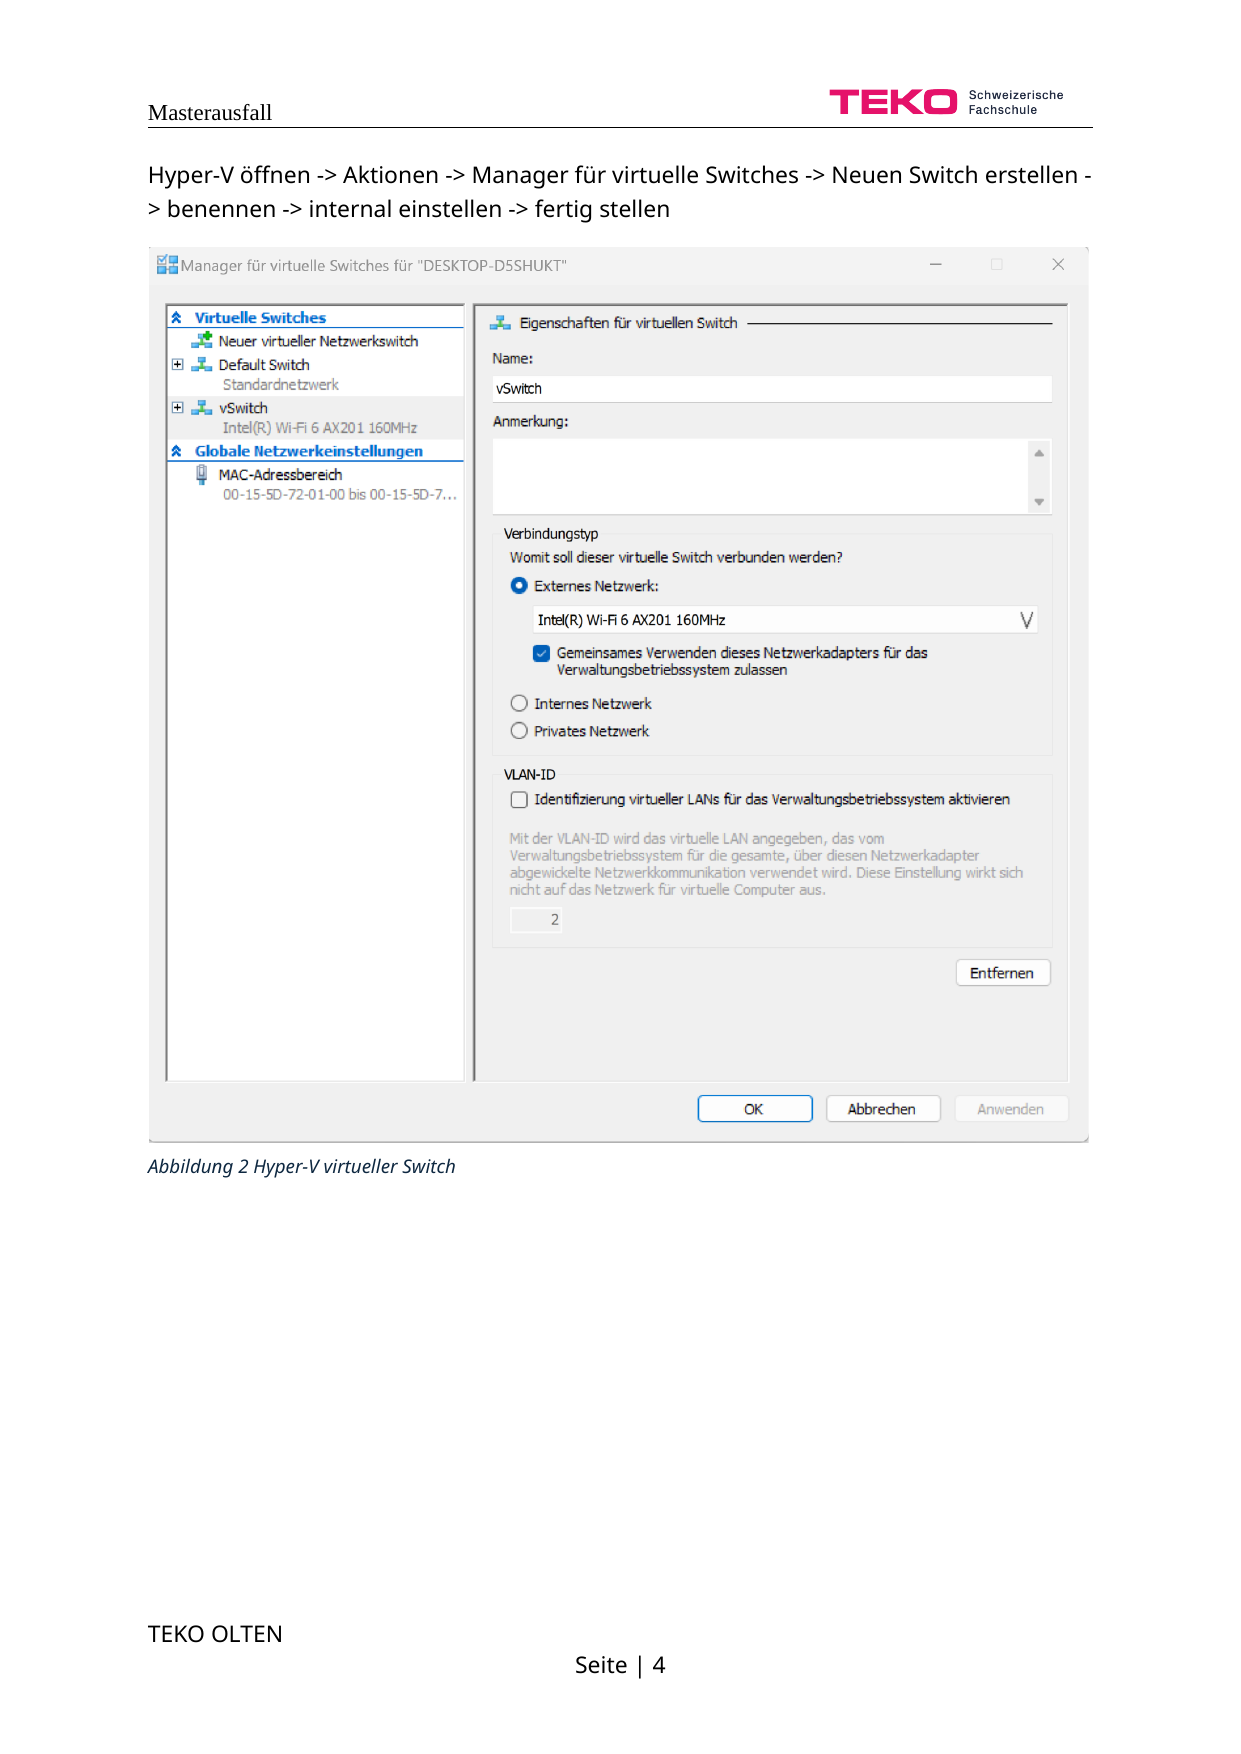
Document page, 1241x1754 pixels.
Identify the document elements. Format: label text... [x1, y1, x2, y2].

picture [147, 247, 1088, 1141]
picture [805, 61, 1097, 139]
text Hyper-V öffnen -> Aktionen -> Manager für virtuelle Switches -> Neuen Switch erstellen -> benennen -> internal einstellen -> fertig stellen [148, 159, 1093, 224]
